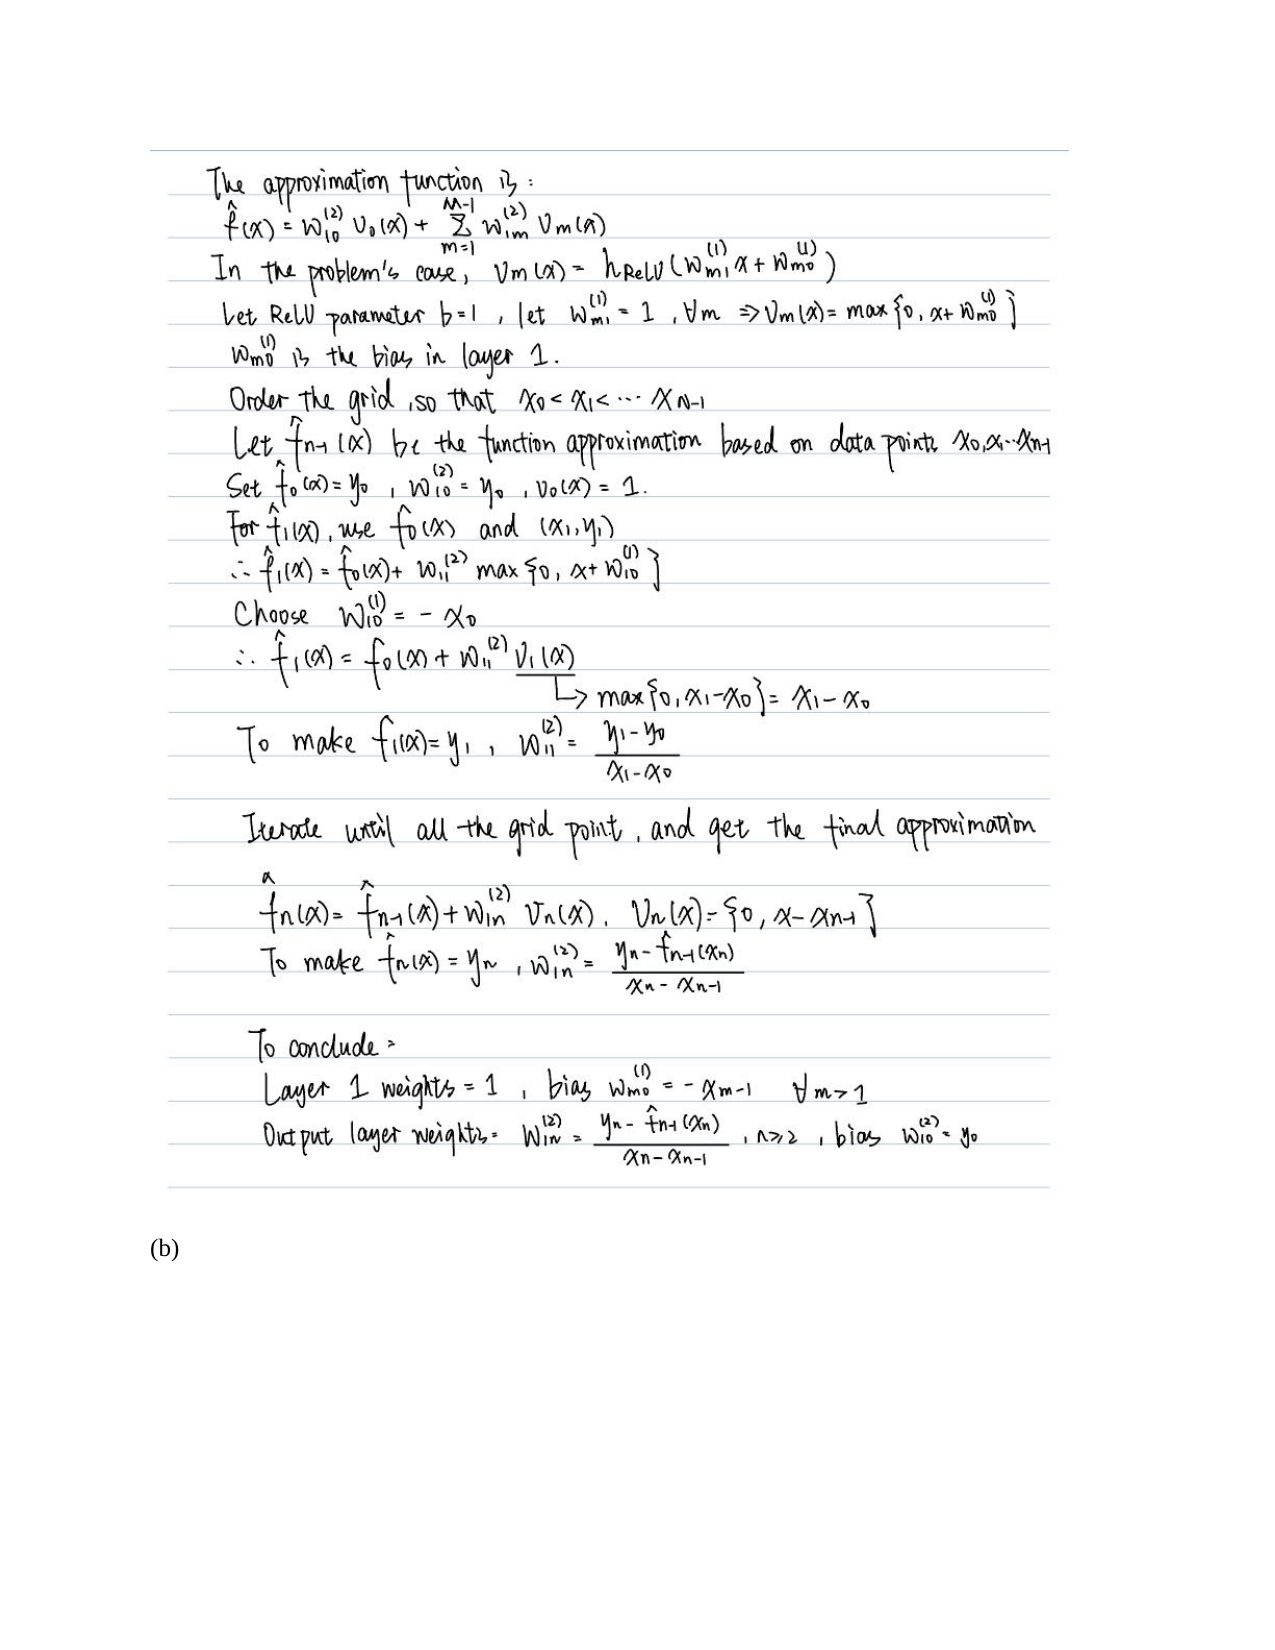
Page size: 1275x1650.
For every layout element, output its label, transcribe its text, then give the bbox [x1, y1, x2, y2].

picture [150, 150, 1069, 1205]
text (b) [150, 1233, 1125, 1262]
